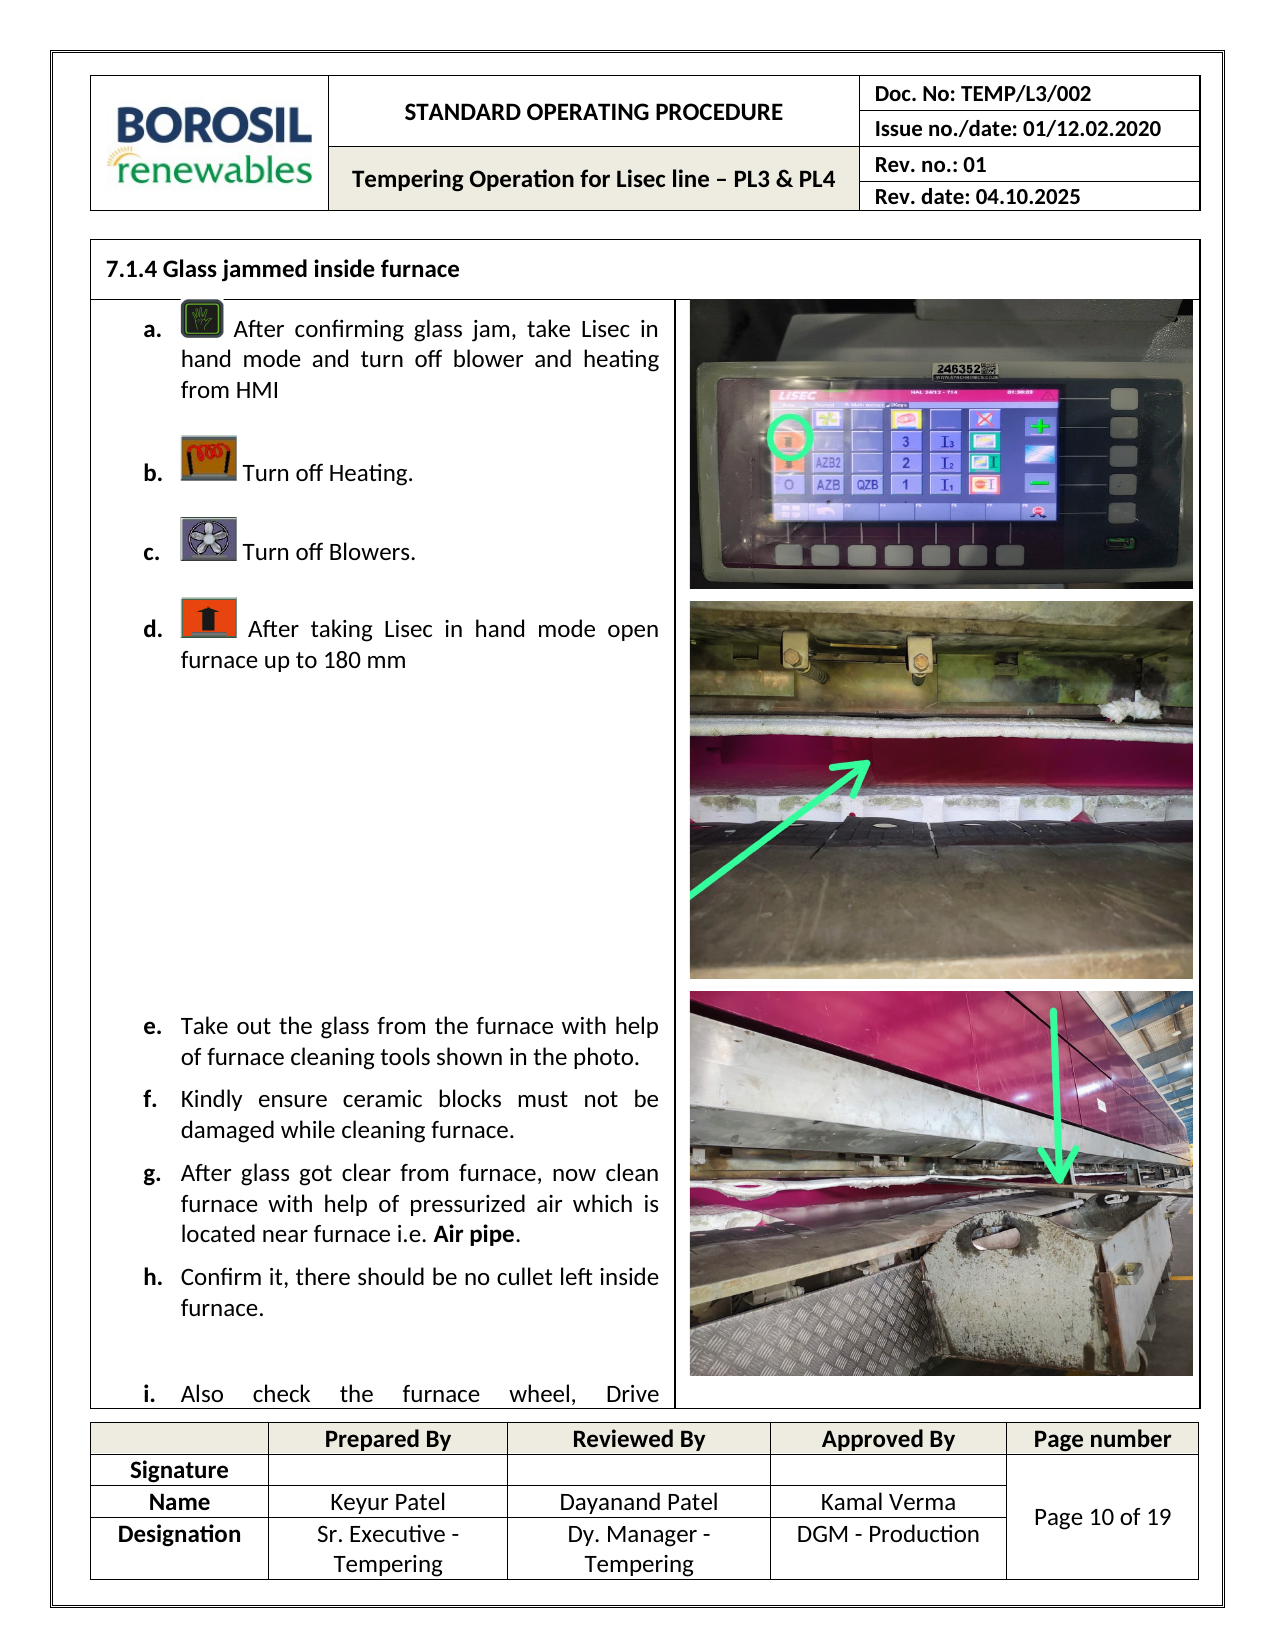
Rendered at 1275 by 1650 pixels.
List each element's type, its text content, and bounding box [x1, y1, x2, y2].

table_cell 7.1.4 Glass jammed inside furnace [91, 240, 1199, 298]
picture [689, 991, 1193, 1376]
picture [180, 517, 237, 561]
picture [180, 597, 237, 638]
picture [180, 435, 237, 481]
table_cell [676, 300, 1199, 1408]
picture [180, 299, 224, 338]
picture [689, 601, 1193, 979]
picture [689, 299, 1193, 589]
picture [107, 92, 312, 194]
